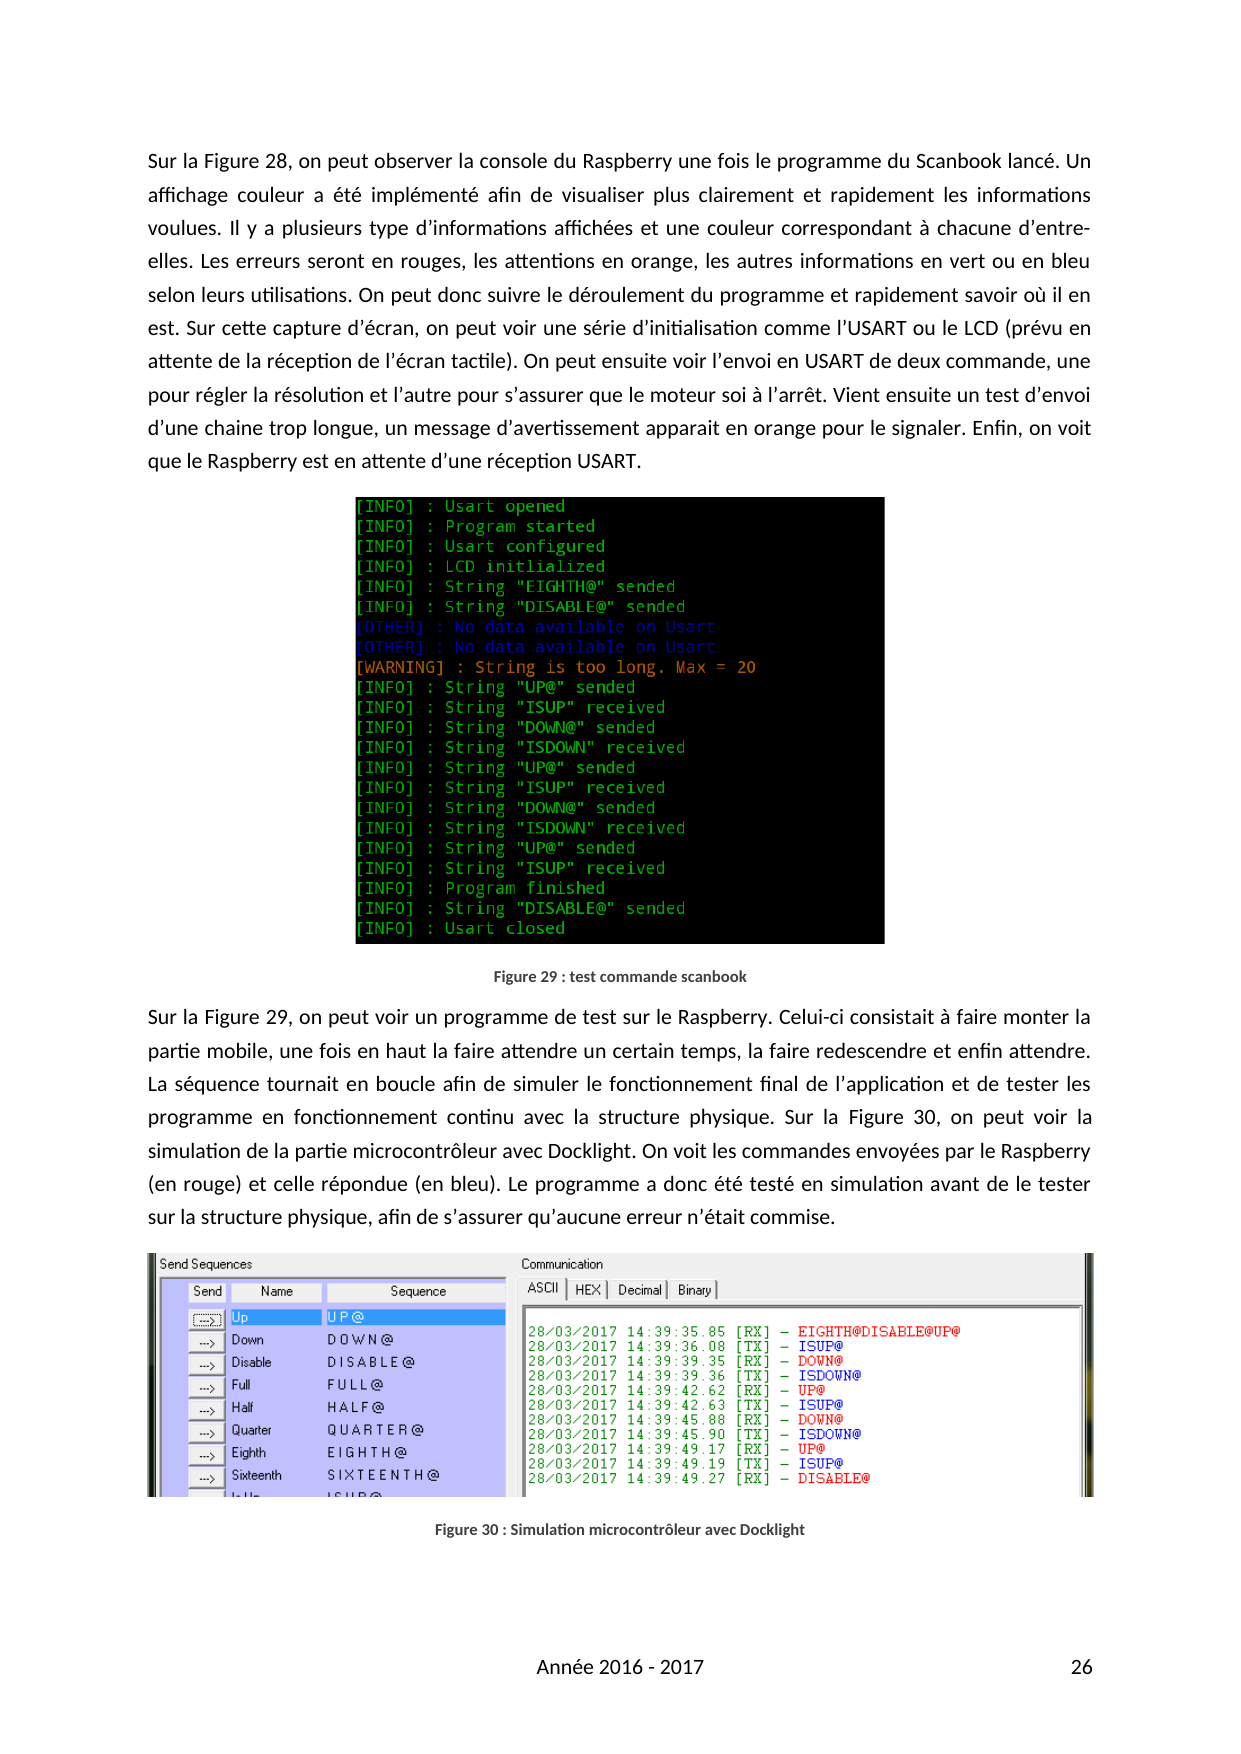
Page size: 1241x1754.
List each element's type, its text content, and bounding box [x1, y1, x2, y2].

text Figure 29 : test commande scanbook [148, 967, 1092, 987]
picture [355, 497, 885, 944]
text Figure 30 : Simulation microcontrôleur avec Docklight [148, 1519, 1092, 1540]
picture [147, 1253, 1094, 1497]
text Sur la Figure 29, on peut voir un programme de test sur le Raspberry. Celui-ci consistait à faire monter la partie mobile, une fois en haut la faire attendre un certain temps, la faire redescendre et enfin attendre. La séquence tournait en boucle afin de simuler le fonctionnement final de l’application et de tester les programme en fonctionnement continu avec la structure physique. Sur la Figure 30, on peut voir la simulation de la partie microcontrôleur avec Docklight. On voit les commandes envoyées par le Raspberry (en rouge) et celle répondue (en bleu). Le programme a donc été testé en simulation avant de le tester sur la structure physique, afin de s’assurer qu’aucune erreur n’était commise. [148, 1003, 1092, 1230]
text Sur la Figure 28, on peut observer la console du Raspberry une fois le programme du Scanbook lancé. Un affichage couleur a été implémenté afin de visualiser plus clairement et rapidement les informations voulues. Il y a plusieurs type d’informations affichées et une couleur correspondant à chacune d’entre-elles. Les erreurs seront en rouges, les attentions en orange, les autres informations en vert ou en bleu selon leurs utilisations. On peut donc suivre le déroulement du programme et rapidement savoir où il en est. Sur cette capture d’écran, on peut voir une série d’initialisation comme l’USART ou le LCD (prévu en attente de la réception de l’écran tactile). On peut ensuite voir l’envoi en USART de deux commande, une pour régler la résolution et l’autre pour s’assurer que le moteur soi à l’arrêt. Vient ensuite un test d’envoi d’une chaine trop longue, un message d’avertissement apparait en orange pour le signaler. Enfin, on voit que le Raspberry est en attente d’une réception USART. [148, 148, 1092, 474]
